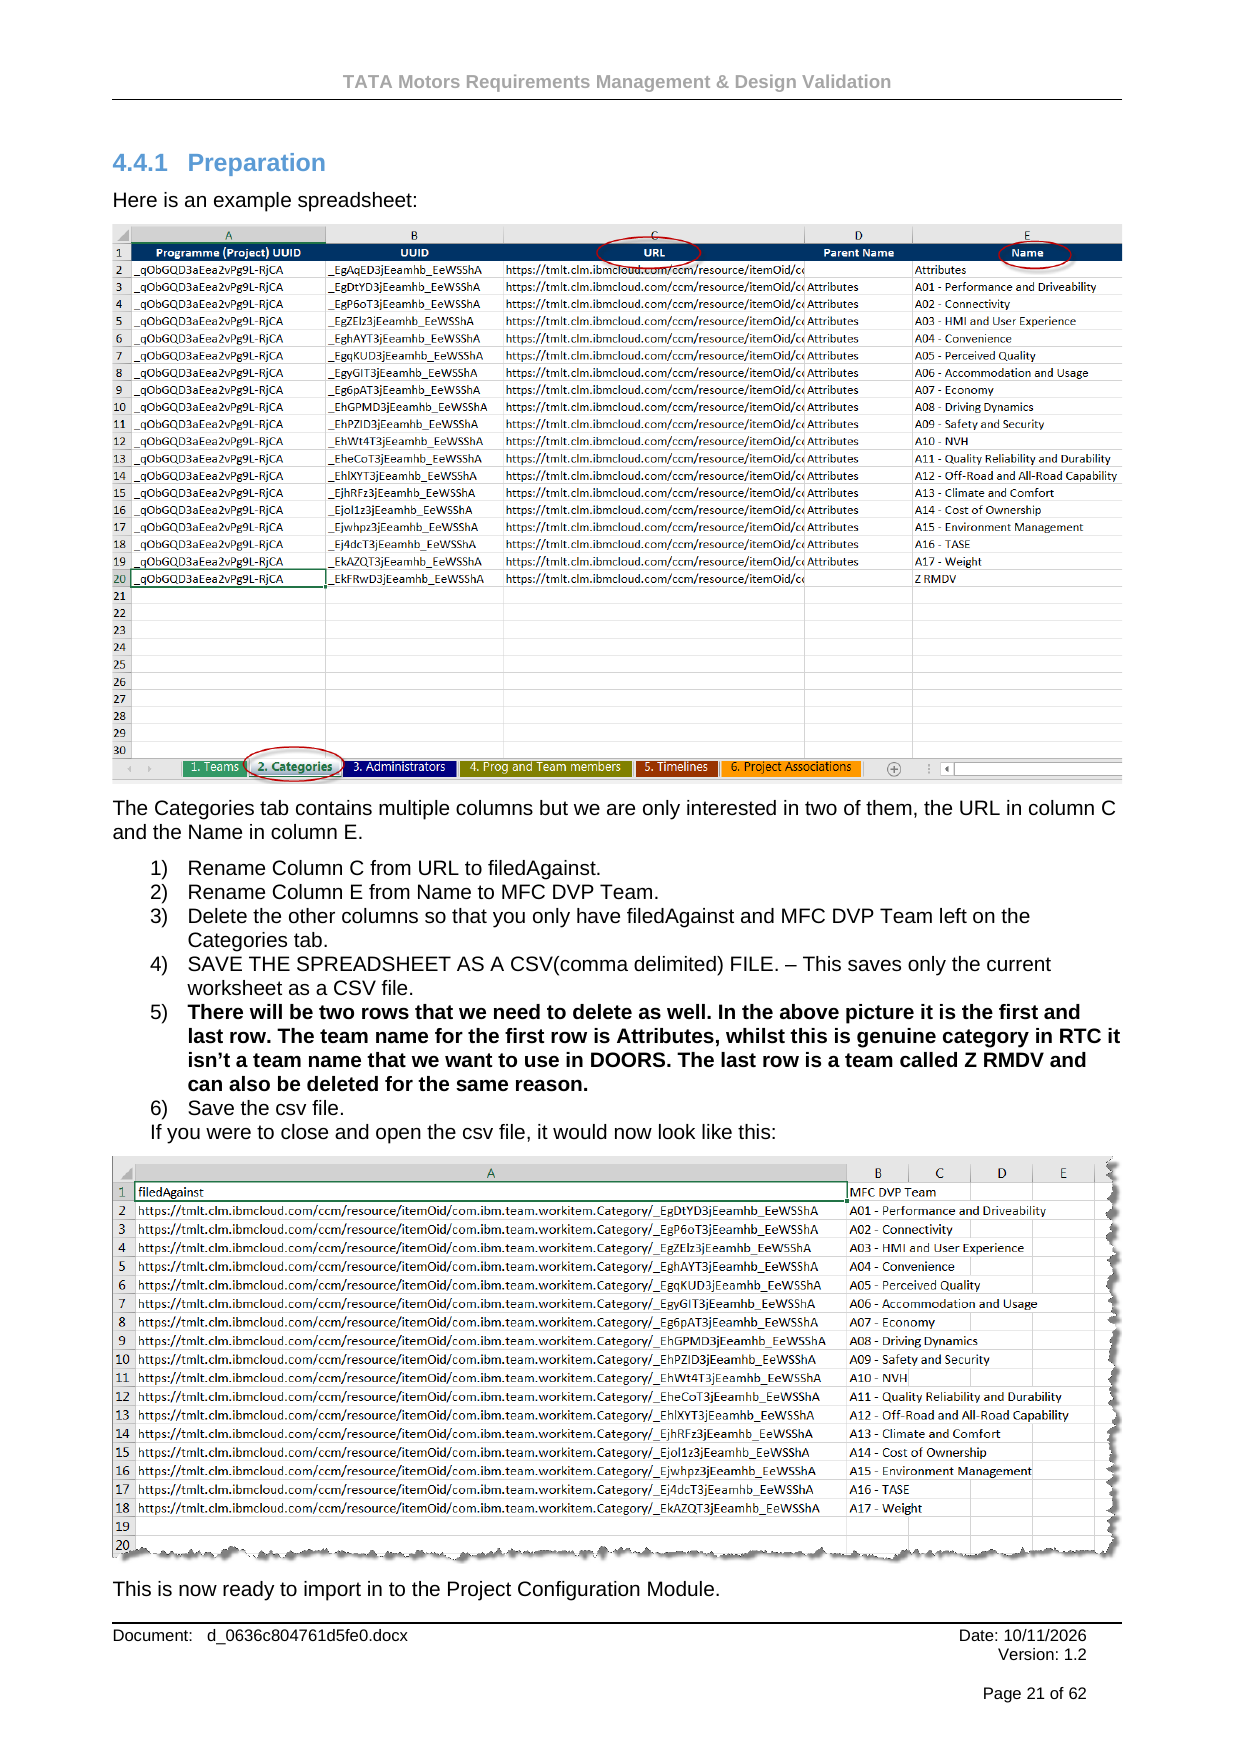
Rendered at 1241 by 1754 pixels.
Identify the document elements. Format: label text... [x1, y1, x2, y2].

text The Categories tab contains multiple columns but we are only interested in two of them, the URL in column C and the Name in column E. [112, 796, 1122, 843]
text If you were to close and open the csv file, it would now look like this: [150, 1119, 1122, 1143]
list There will be two rows that we need to delete as well. In the above picture it is the first and last row. The team name for the first row is Attributes, whilst this is genuine category in RTC it isn’t a team name that we want to use in DOORS. The last row is a team called Z RMDV and can also be deleted for the same reason. [150, 1000, 1122, 1096]
text This is now ready to import in to the Project Configuration Module. [112, 1576, 1122, 1600]
subtitle Preparation [112, 148, 1122, 176]
picture [112, 224, 1123, 784]
list Rename Column E from Name to MFC DVP Team. [150, 880, 1122, 904]
list Delete the other columns so that you only have filedAgainst and MFC DVP Team left on the Categories tab. [150, 904, 1122, 952]
picture [112, 1156, 1123, 1564]
text Here is an example spreadsheet: [112, 188, 1122, 212]
list SAVE THE SPREADSHEET AS A CSV(comma delimited) FILE. – This saves only the current worksheet as a CSV file. [150, 952, 1122, 1000]
list Rename Column C from URL to filedAgainst. [150, 856, 1122, 880]
list Save the csv file. [150, 1096, 1122, 1119]
